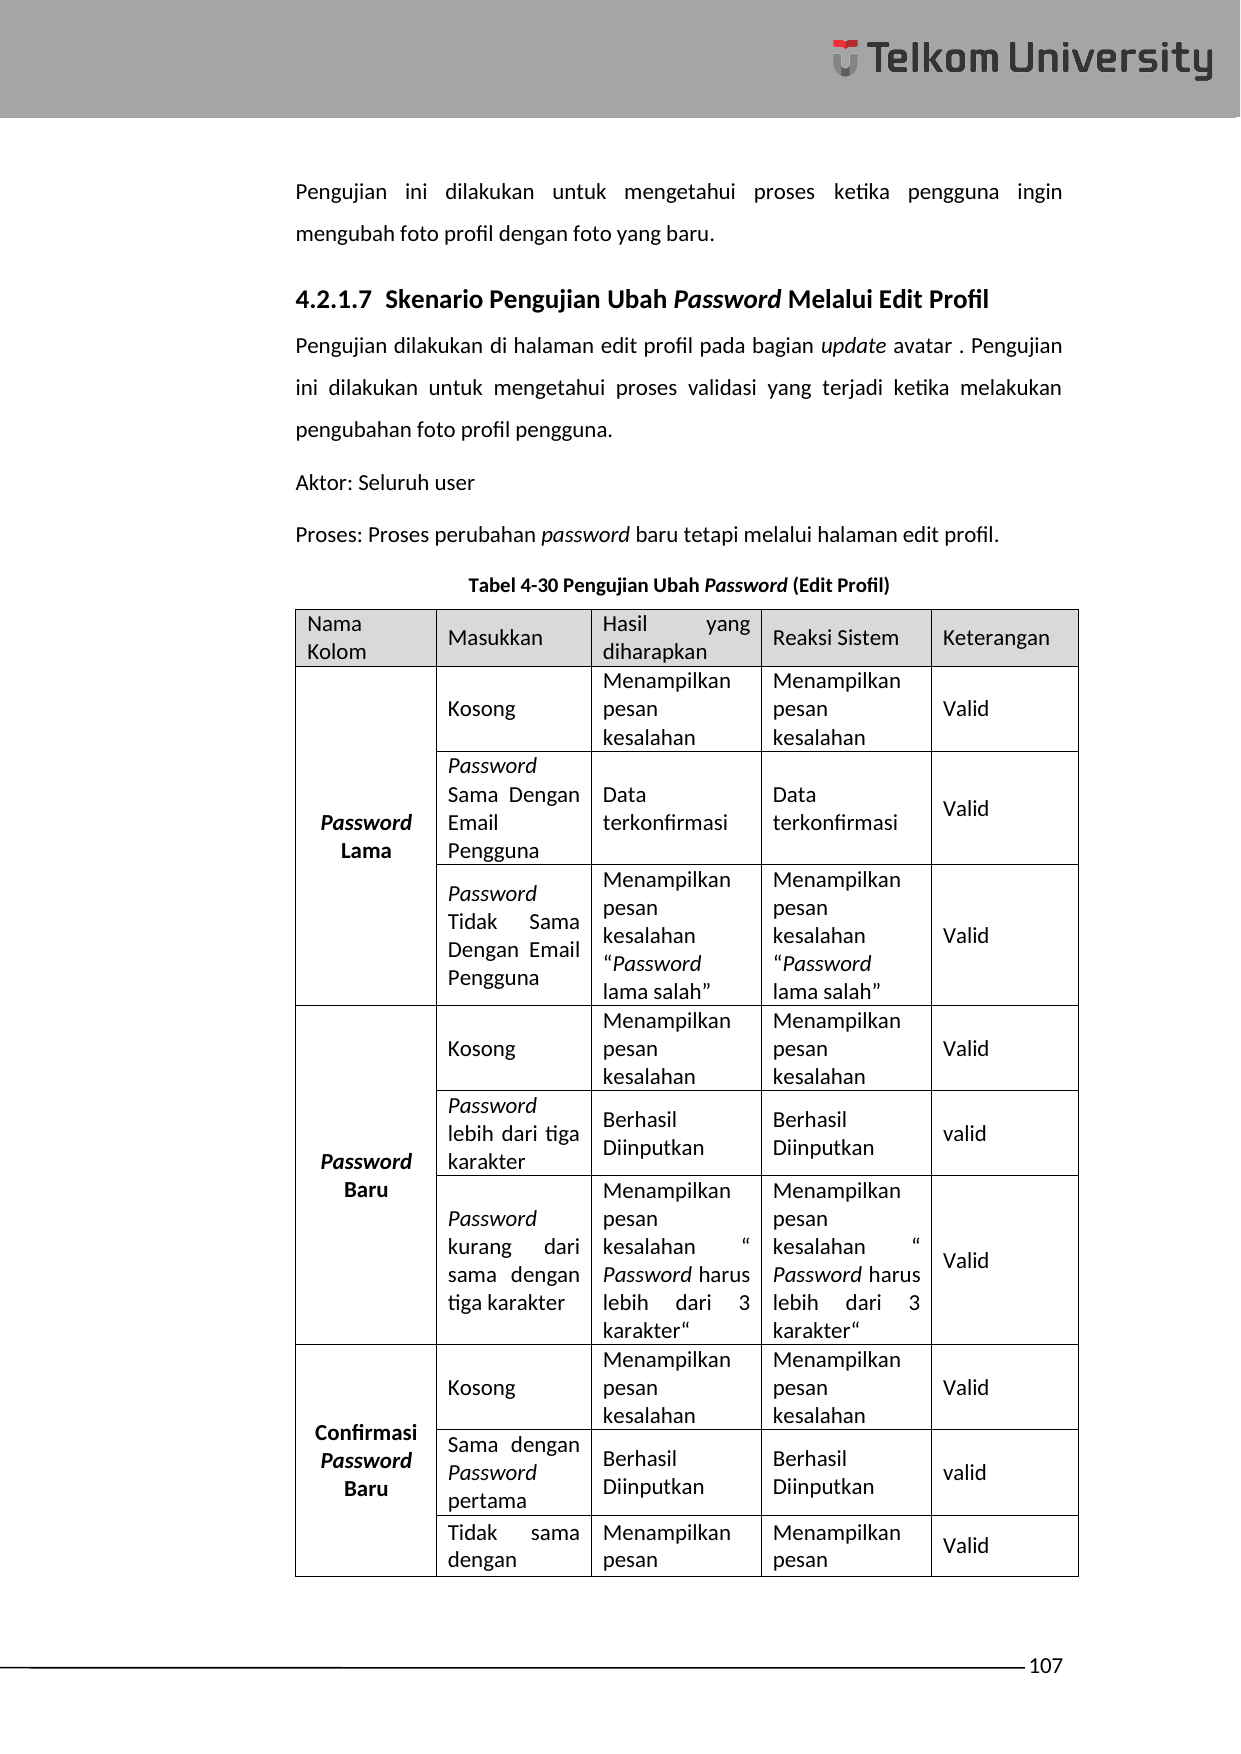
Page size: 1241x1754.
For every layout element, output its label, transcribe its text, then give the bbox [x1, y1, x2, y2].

table_cell Valid [932, 1176, 1078, 1344]
table_cell Menampilkan pesan kesalahan [592, 1345, 761, 1429]
table_cell Valid [932, 752, 1078, 864]
table_cell Password lebih dari tiga karakter [437, 1091, 591, 1175]
text Pengujian dilakukan di halaman edit profil pada bagian update avatar . Pengujian ini dilakukan untuk mengetahui proses validasi yang terjadi ketika melakukan pengubahan foto profil pengguna. [295, 331, 1063, 443]
picture [833, 40, 1213, 81]
table_cell Menampilkan pesan kesalahan “ Password harus lebih dari 3 karakter“ [592, 1176, 761, 1344]
table_cell Valid [932, 865, 1078, 1005]
table_cell Berhasil Diinputkan [592, 1091, 761, 1175]
text Proses: Proses perubahan password baru tetapi melalui halaman edit profil. [295, 520, 1063, 548]
table_cell Berhasil Diinputkan [762, 1430, 931, 1514]
table_cell Kosong [437, 1006, 591, 1090]
table_cell Password Baru [296, 1006, 436, 1344]
table_cell Confirmasi Password Baru [296, 1345, 436, 1576]
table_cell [762, 1516, 931, 1576]
table_header Reaksi Sistem [762, 610, 931, 666]
table_cell valid [932, 1091, 1078, 1175]
table_cell Kosong [437, 667, 591, 751]
table_cell Menampilkan pesan kesalahan “Password lama salah” [592, 865, 761, 1005]
table_cell Valid [932, 1345, 1078, 1429]
table_cell Menampilkan pesan kesalahan [592, 1006, 761, 1090]
table_header Masukkan [437, 610, 591, 666]
table_cell Menampilkan pesan kesalahan [592, 667, 761, 751]
table_cell Kosong [437, 1345, 591, 1429]
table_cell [437, 1516, 591, 1576]
text Pengujian ini dilakukan untuk mengetahui proses ketika pengguna ingin mengubah foto profil dengan foto yang baru. [295, 177, 1063, 247]
table_cell Menampilkan pesan kesalahan [762, 1006, 931, 1090]
table_cell Valid [932, 1516, 1078, 1576]
table_header Nama Kolom [296, 610, 436, 666]
table_cell Menampilkan pesan kesalahan “ Password harus lebih dari 3 karakter“ [762, 1176, 931, 1344]
table_cell Berhasil Diinputkan [592, 1430, 761, 1514]
table_header Keterangan [932, 610, 1078, 666]
table_cell Menampilkan pesan kesalahan [762, 1345, 931, 1429]
table_header Hasil yang diharapkan [592, 610, 761, 666]
table_cell valid [932, 1430, 1078, 1514]
subtitle Skenario Pengujian Ubah Password Melalui Edit Profil [295, 282, 1063, 315]
table_cell Password Lama [296, 667, 436, 1005]
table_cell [592, 1516, 761, 1576]
table_cell Berhasil Diinputkan [762, 1091, 931, 1175]
table_cell Data terkonfirmasi [762, 752, 931, 864]
text Aktor: Seluruh user [295, 468, 1063, 496]
table_cell Menampilkan pesan kesalahan [762, 667, 931, 751]
table_cell Password kurang dari sama dengan tiga karakter [437, 1176, 591, 1344]
table_cell Sama dengan Password pertama [437, 1430, 591, 1514]
table_cell Valid [932, 667, 1078, 751]
table_cell Valid [932, 1006, 1078, 1090]
table_cell Data terkonfirmasi [592, 752, 761, 864]
table_cell Password Sama Dengan Email Pengguna [437, 752, 591, 864]
table_cell Password Tidak Sama Dengan Email Pengguna [437, 865, 591, 1005]
table_cell Menampilkan pesan kesalahan “Password lama salah” [762, 865, 931, 1005]
